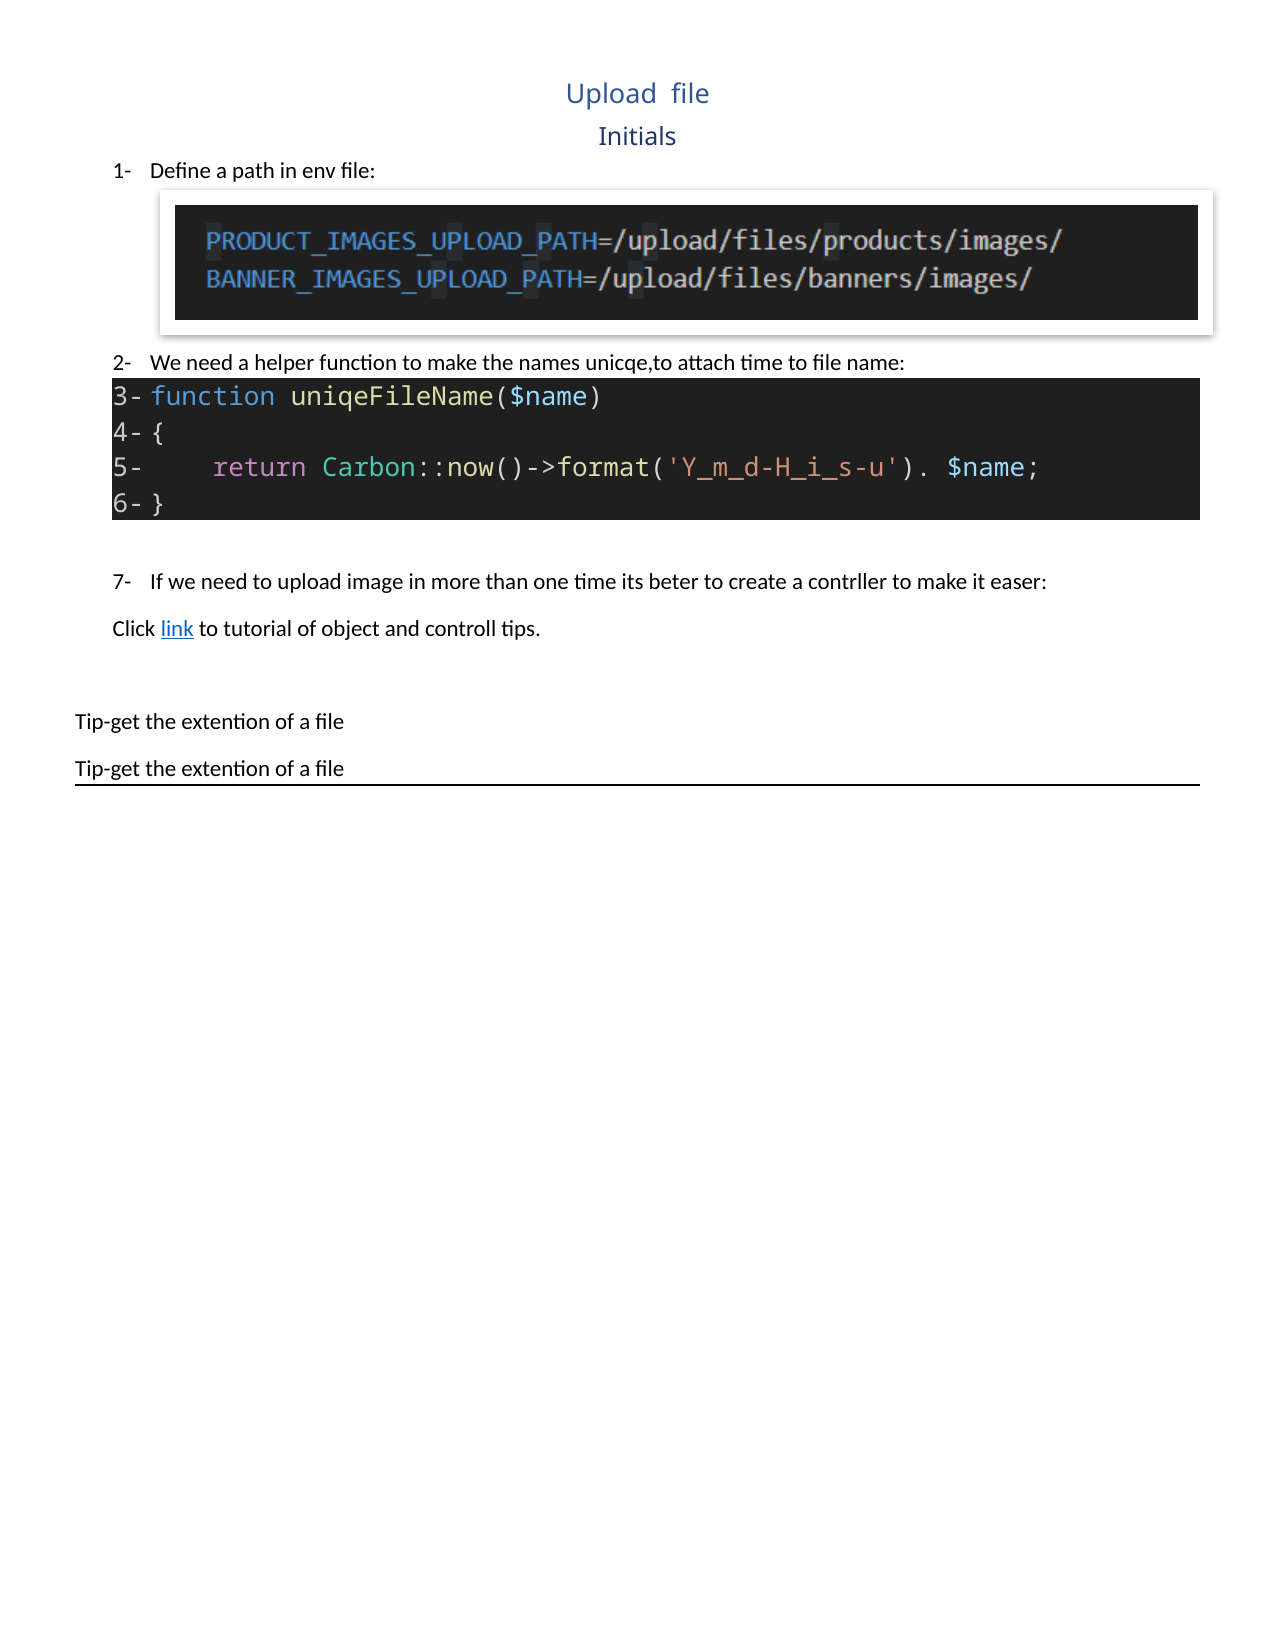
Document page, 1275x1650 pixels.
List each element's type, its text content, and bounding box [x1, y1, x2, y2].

list If we need to upload image in more than one time its beter to create a contrller to make it easer: [112, 567, 1200, 595]
text Tip-get the extention of a file [75, 754, 1200, 784]
list } [112, 484, 1200, 520]
list function uniqeFileName($name) [112, 378, 1200, 413]
picture [175, 205, 1198, 320]
list return Carbon::now()->format('Y_m_d-H_i_s-u'). $name; [112, 449, 1200, 484]
subtitle Upload file [75, 75, 1200, 112]
text Tip-get the extention of a file [75, 707, 1200, 735]
list { [112, 413, 1200, 449]
list We need a helper function to make the names unicqe,to attach time to file name: [112, 348, 1200, 376]
subtitle Initials [75, 119, 1200, 153]
text Click link to tutorial of object and controll tips. [112, 614, 1200, 642]
